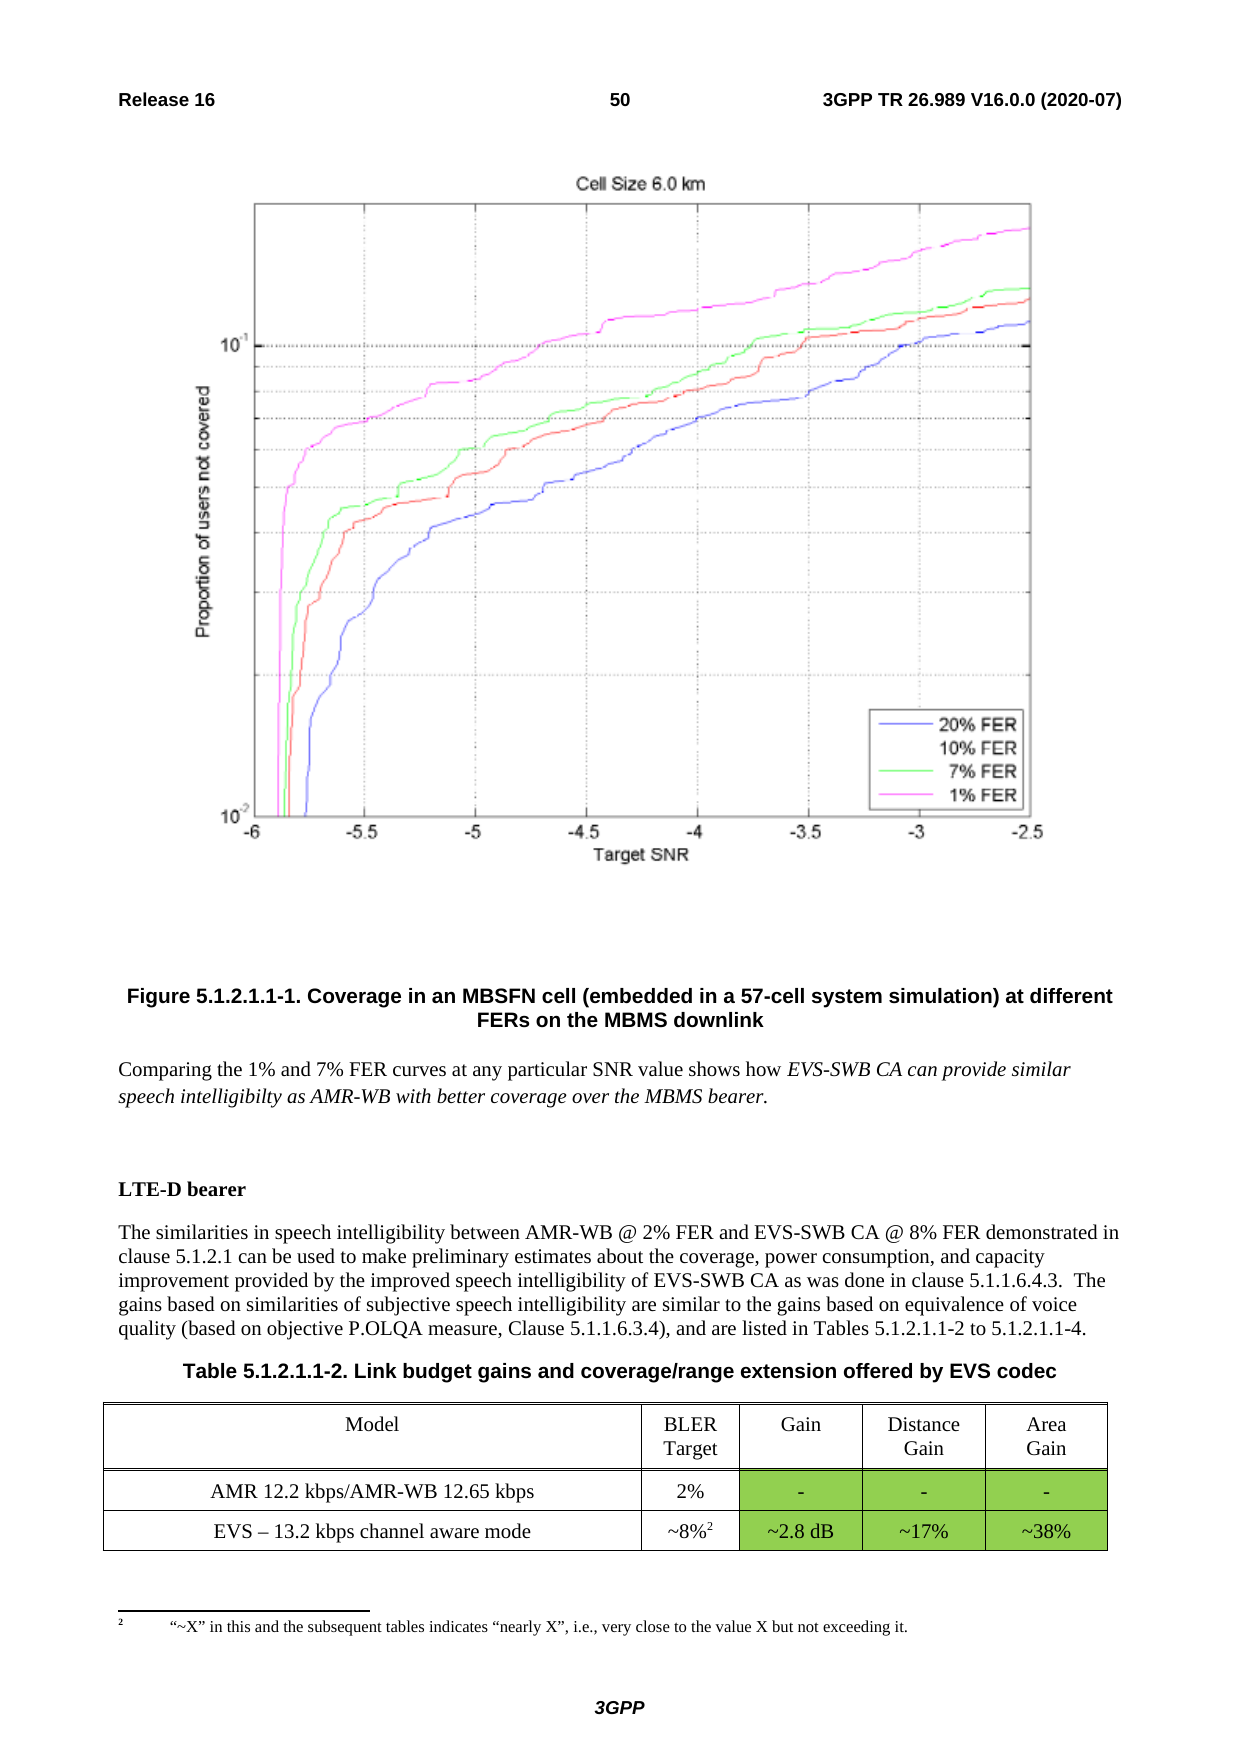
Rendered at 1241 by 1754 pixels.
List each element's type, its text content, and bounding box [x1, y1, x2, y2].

text The similarities in speech intelligibility between AMR-WB @ 2% FER and EVS-SWB CA @ 8% FER demonstrated in clause 5.1.2.1 can be used to make preliminary estimates about the coverage, power consumption, and capacity improvement provided by the improved speech intelligibility of EVS-SWB CA as was done in clause 5.1.1.6.4.3. The gains based on similarities of subjective speech intelligibility are similar to the gains based on equivalence of voice quality (based on objective P.OLQA measure, Clause 5.1.1.6.3.4), and are listed in Tables 5.1.2.1.1-2 to 5.1.2.1.1-4. [118, 1220, 1122, 1340]
table_cell 2% [642, 1471, 739, 1510]
text Comparing the 1% and 7% FER curves at any particular SNR value shows how EVS-SWB CA can provide similar speech intelligibilty as AMR-WB with better coverage over the MBMS bearer. [118, 1057, 1122, 1108]
table_cell - [863, 1471, 985, 1510]
table_cell - [740, 1471, 862, 1510]
table_header Model [104, 1405, 641, 1468]
text LTE-D bearer [118, 1177, 1122, 1201]
table_cell AMR 12.2 kbps/AMR-WB 12.65 kbps [104, 1471, 641, 1510]
table_header Area Gain [986, 1405, 1107, 1468]
table_cell ~17% [863, 1511, 985, 1550]
table_cell ~2.8 dB [740, 1511, 862, 1550]
table_header BLER Target [642, 1405, 739, 1468]
text Figure 5.1.2.1.1-1. Coverage in an MBSFN cell (embedded in a 57-cell system simulation) at different FERs on the MBMS downlink [118, 984, 1122, 1032]
table_cell EVS – 13.2 kbps channel aware mode [104, 1511, 641, 1550]
table_cell - [986, 1471, 1107, 1510]
table_header Gain [740, 1405, 862, 1468]
table_cell ~8% [642, 1511, 739, 1550]
table_header Distance Gain [863, 1405, 985, 1468]
table_cell ~38% [986, 1511, 1107, 1550]
text Table 5.1.2.1.1-2. Link budget gains and coverage/range extension offered by EVS codec [118, 1359, 1122, 1383]
